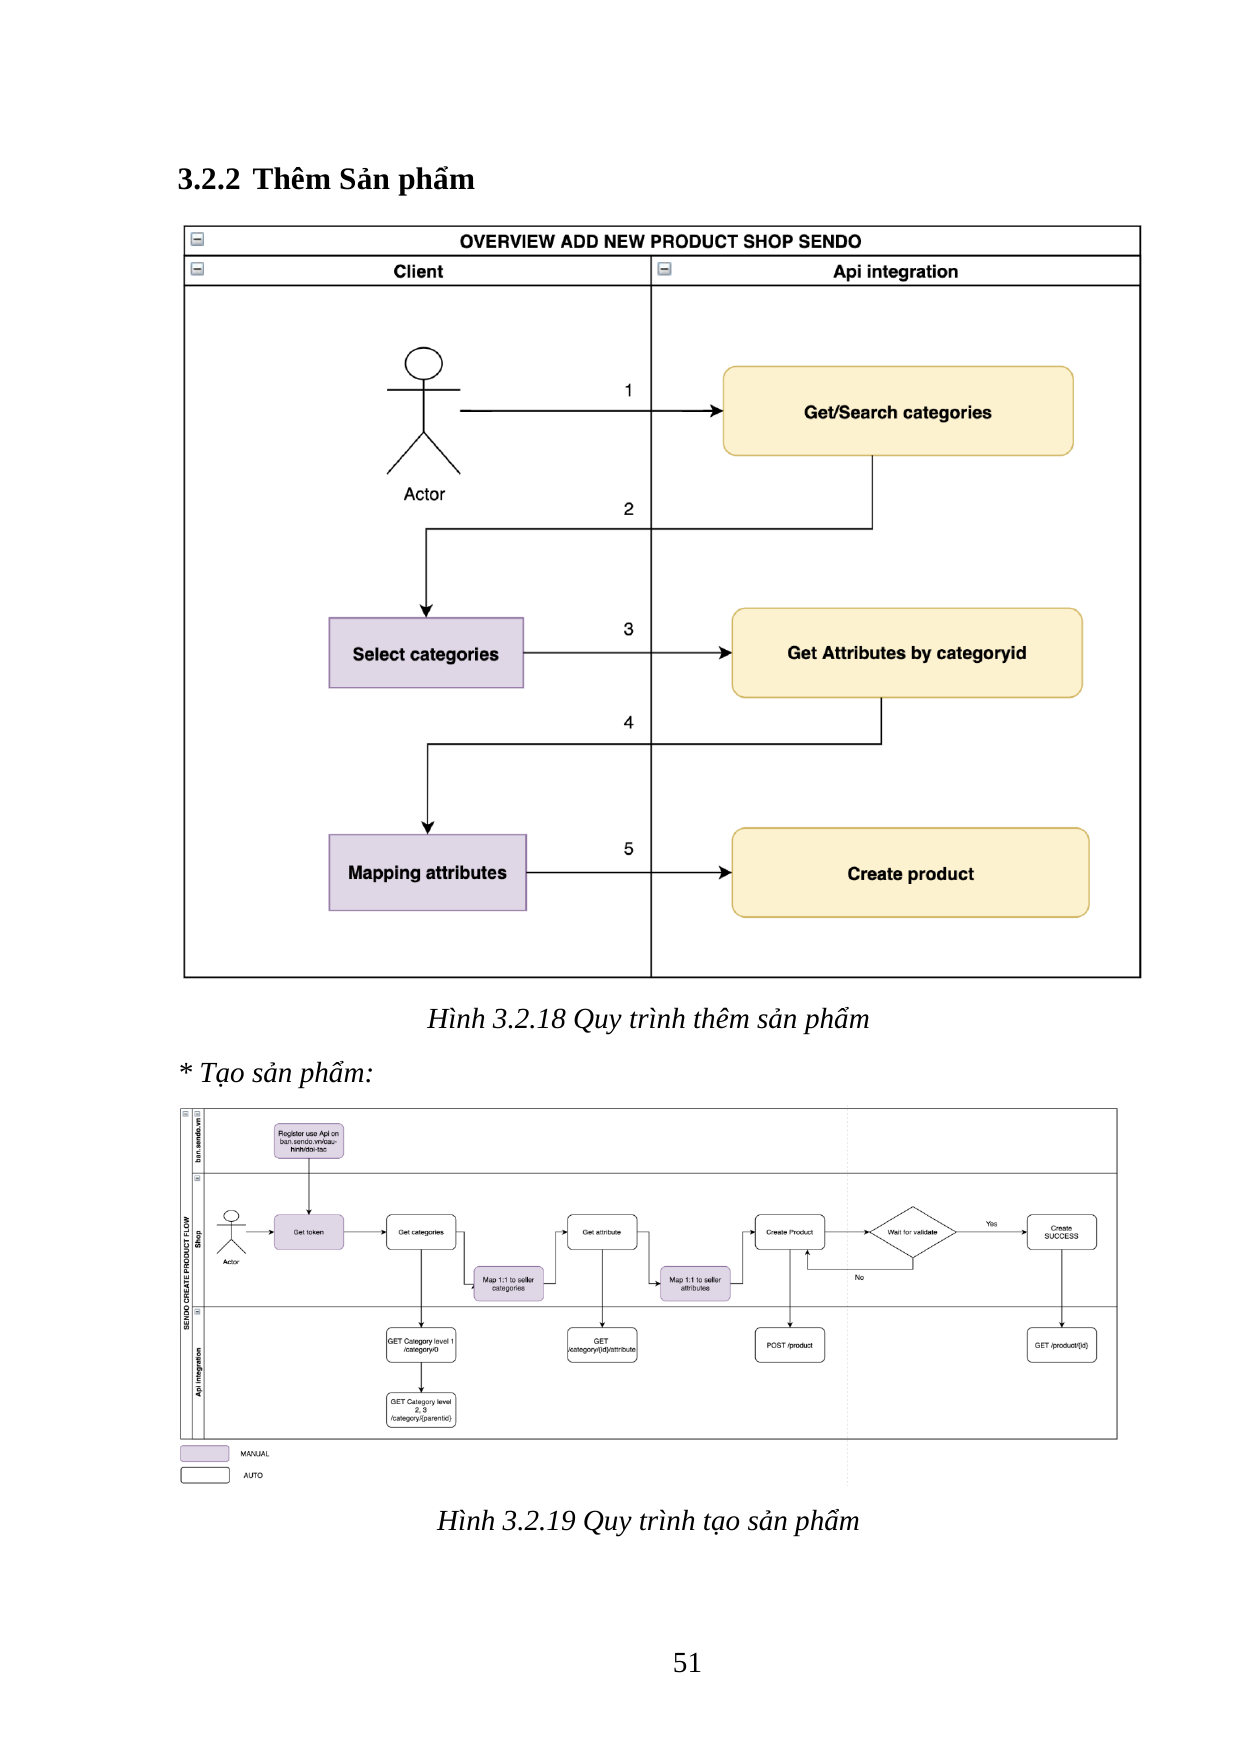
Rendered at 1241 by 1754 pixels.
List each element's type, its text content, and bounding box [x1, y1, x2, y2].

picture [177, 1105, 1123, 1486]
text * Tạo sản phẩm: [177, 1055, 1122, 1089]
subtitle Thêm Sản phẩm [177, 160, 1122, 196]
picture [177, 214, 1152, 984]
